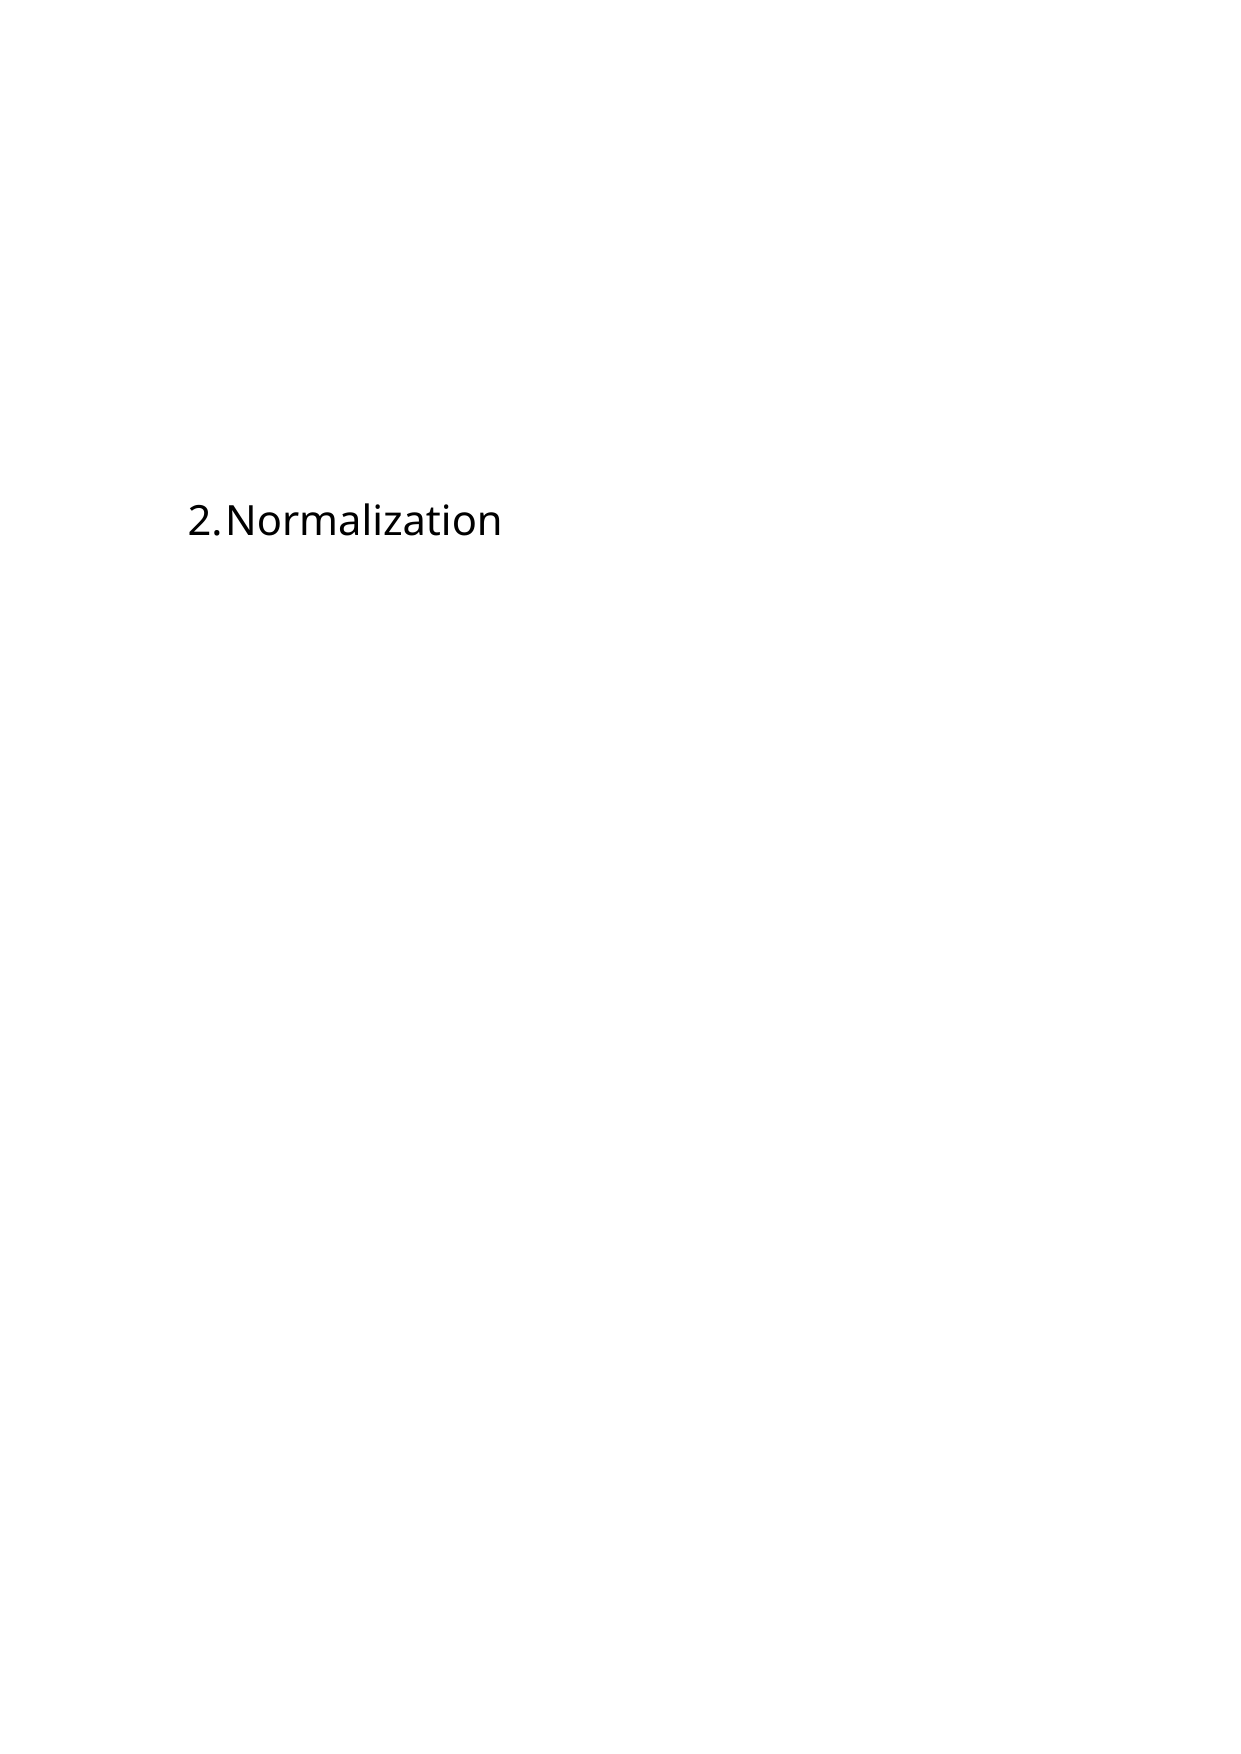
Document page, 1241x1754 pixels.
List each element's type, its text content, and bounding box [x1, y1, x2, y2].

list Normalization [187, 491, 1090, 547]
